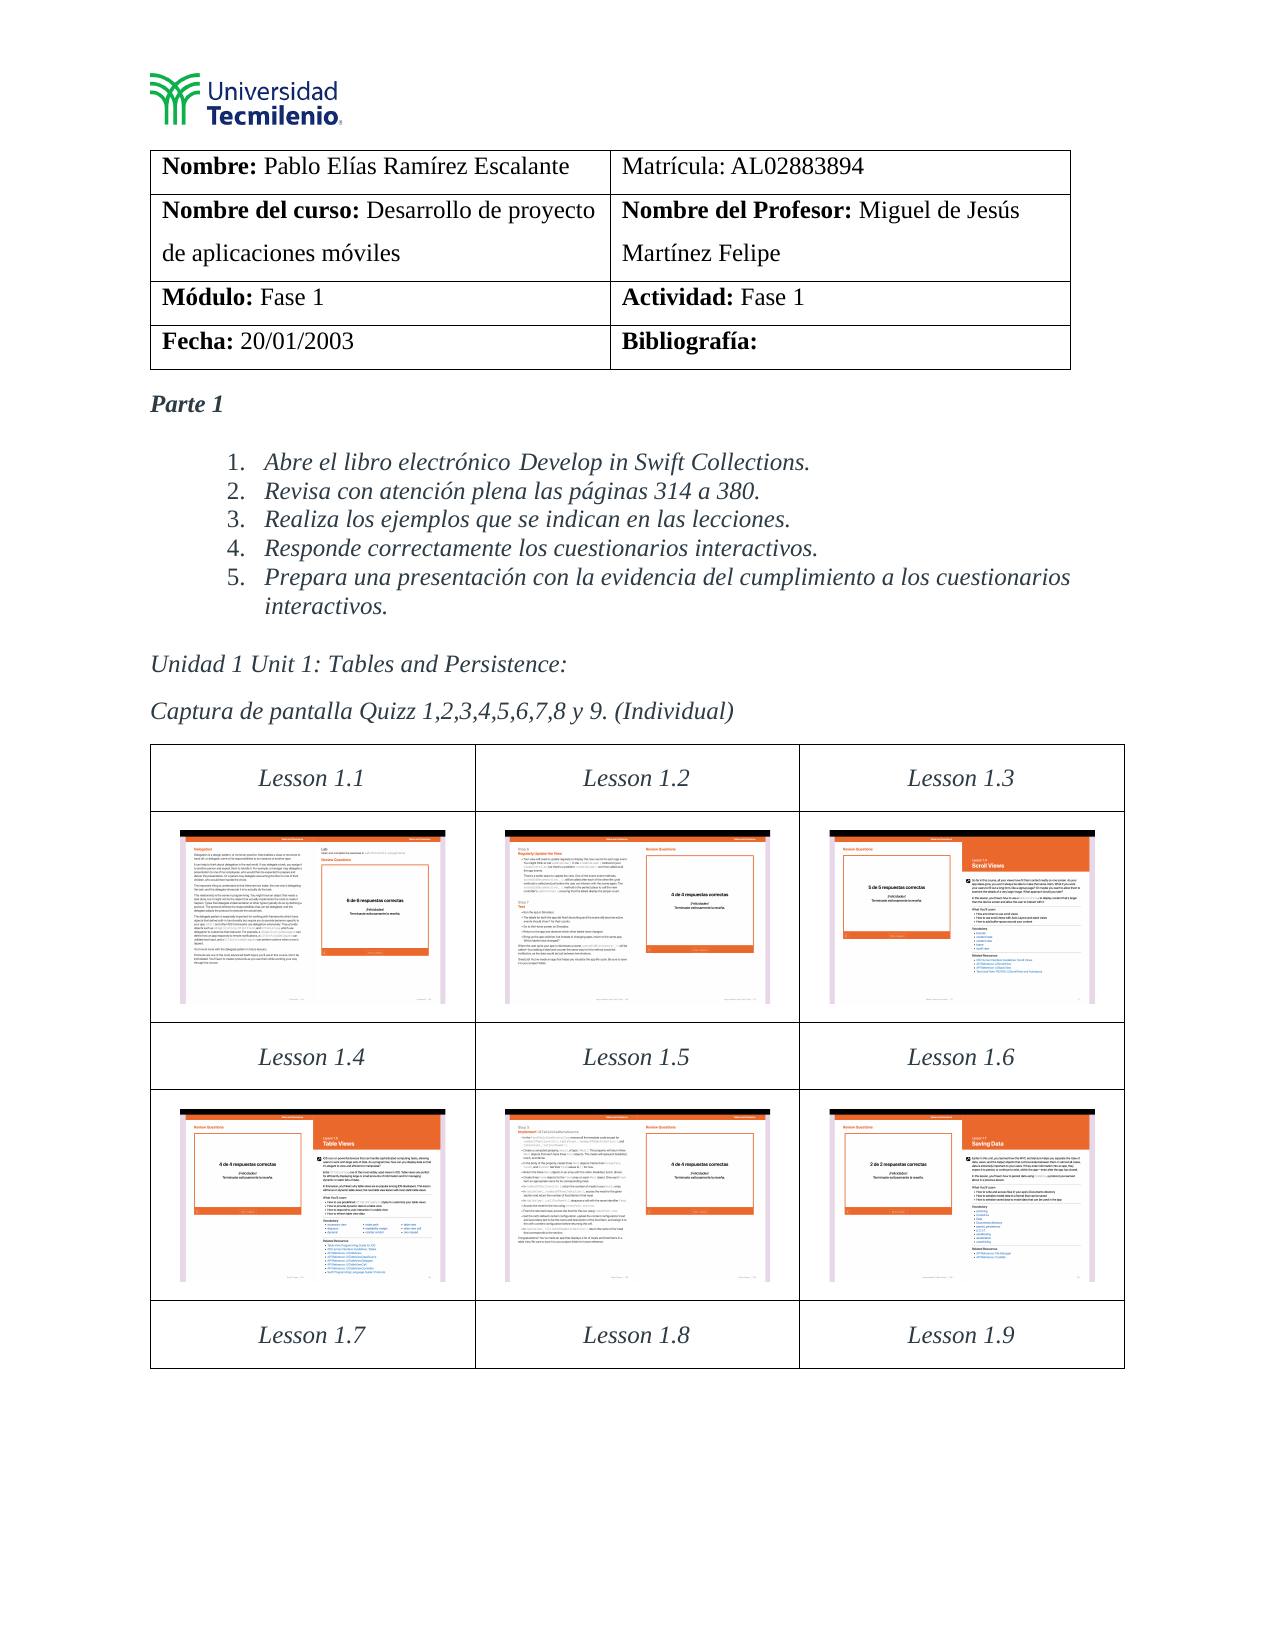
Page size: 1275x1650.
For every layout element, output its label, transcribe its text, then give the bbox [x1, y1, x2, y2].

table_header Lesson 1.1 [151, 745, 475, 811]
picture [829, 1109, 1095, 1282]
table_cell Módulo: Fase 1 [151, 282, 610, 325]
picture [150, 73, 343, 125]
table_cell [800, 812, 1124, 1022]
table_header Matrícula: AL02883894 [611, 151, 1070, 194]
list Responde correctamente los cuestionarios interactivos. [227, 533, 1125, 562]
table_cell Lesson 1.6 [800, 1023, 1124, 1089]
text Captura de pantalla Quizz 1,2,3,4,5,6,7,8 y 9. (Individual) [150, 696, 1125, 725]
table_cell Lesson 1.5 [476, 1023, 799, 1089]
list Realiza los ejemplos que se indican en las lecciones. [227, 504, 1125, 533]
list Prepara una presentación con la evidencia del cumplimiento a los cuestionarios interactivos. [227, 562, 1125, 619]
table_cell Lesson 1.4 [151, 1023, 475, 1089]
list Revisa con atención plena las páginas 314 a 380. [227, 476, 1125, 504]
list Abre el libro electrónico Develop in Swift Collections. [227, 447, 1125, 476]
table_cell [476, 812, 799, 1022]
table_header Lesson 1.2 [476, 745, 799, 811]
picture [829, 830, 1095, 1004]
table_cell Lesson 1.9 [800, 1301, 1124, 1367]
table_cell Nombre del Profesor: Miguel de Jesús Martínez Felipe [611, 195, 1070, 281]
picture [505, 1109, 771, 1282]
picture [505, 830, 771, 1004]
table_cell Nombre del curso: Desarrollo de proyecto de aplicaciones móviles [151, 195, 610, 281]
text Parte 1 [150, 389, 1125, 418]
picture [180, 830, 446, 1004]
table_cell Lesson 1.8 [476, 1301, 799, 1367]
table_cell [476, 1090, 799, 1300]
table_cell Bibliografía: [611, 326, 1070, 369]
table_cell Lesson 1.7 [151, 1301, 475, 1367]
picture [180, 1109, 446, 1282]
table_cell [800, 1090, 1124, 1300]
table_header Lesson 1.3 [800, 745, 1124, 811]
table_cell Actividad: Fase 1 [611, 282, 1070, 325]
table_header Nombre: Pablo Elías Ramírez Escalante [151, 151, 610, 194]
table_cell Fecha: 20/01/2003 [151, 326, 610, 369]
text Unidad 1 Unit 1: Tables and Persistence: [150, 649, 1125, 677]
table_cell [151, 812, 475, 1022]
table_cell [151, 1090, 475, 1300]
